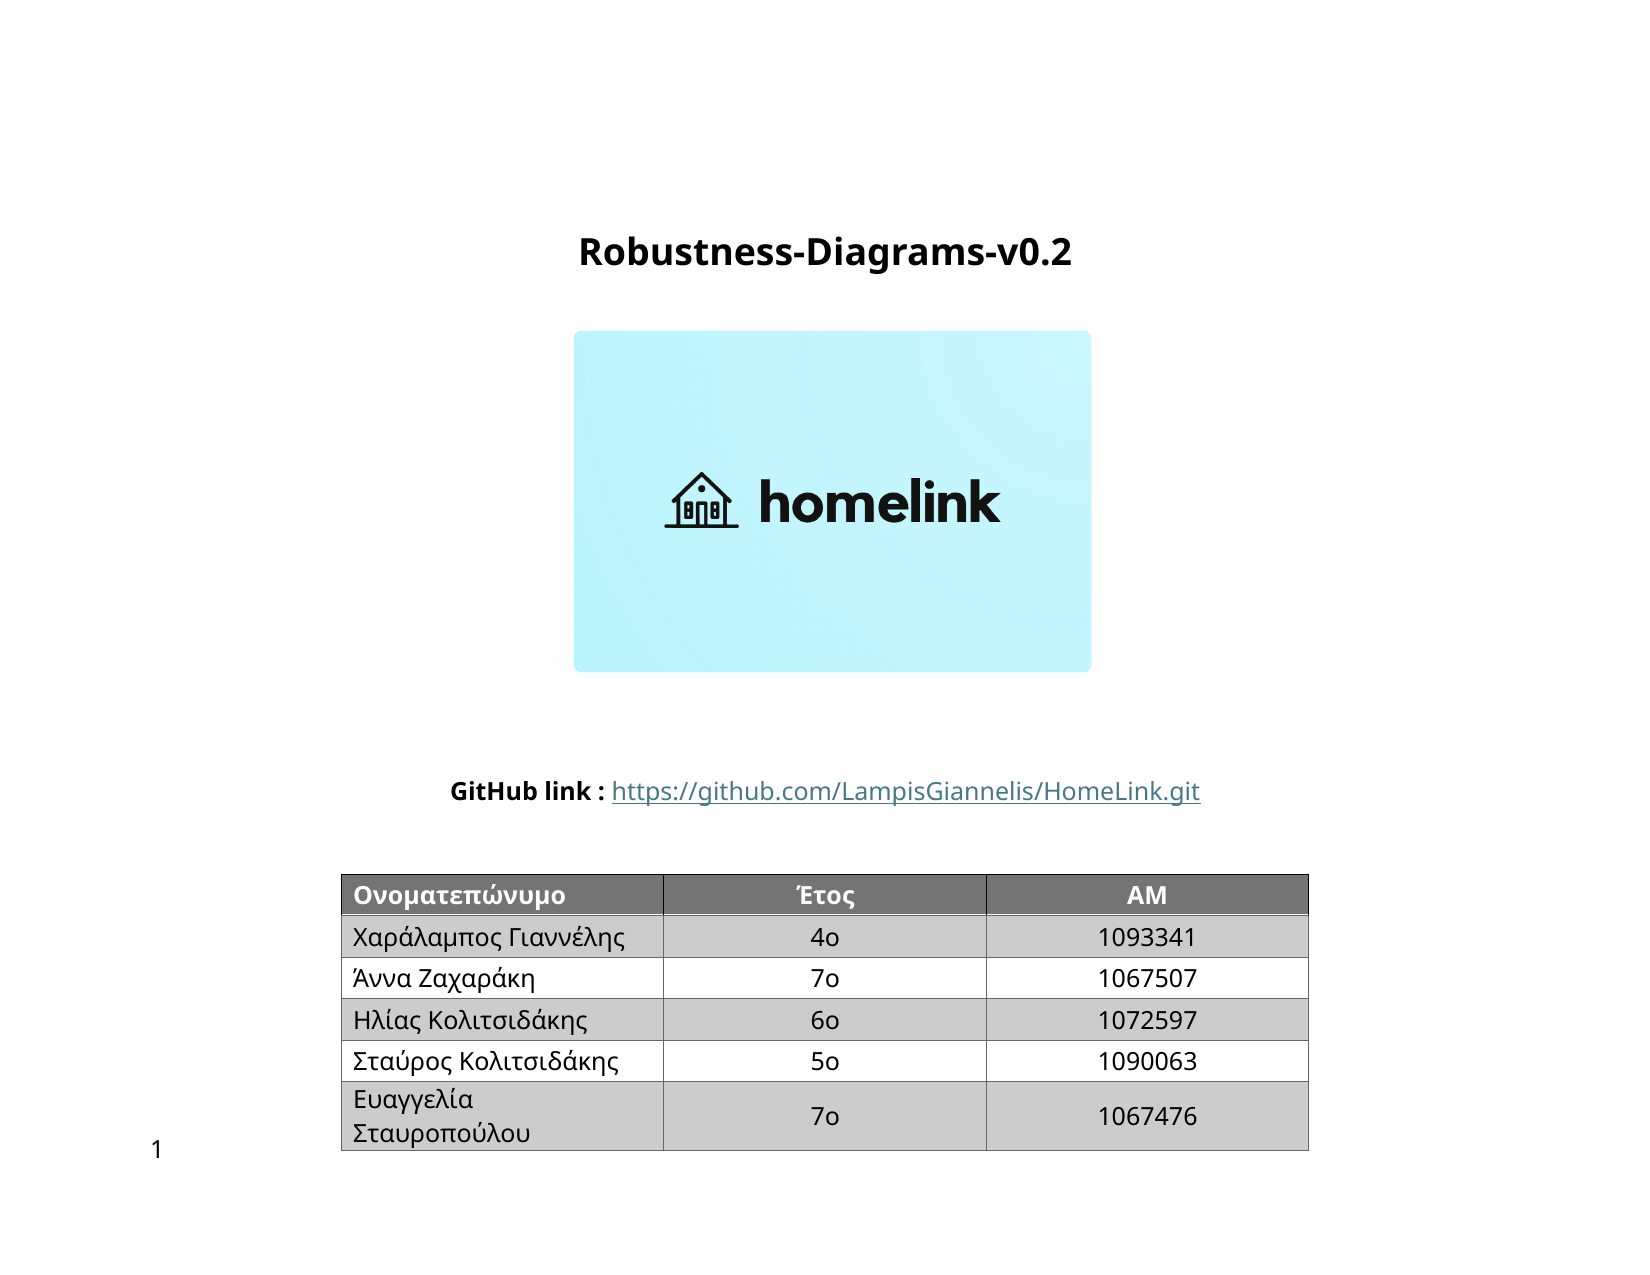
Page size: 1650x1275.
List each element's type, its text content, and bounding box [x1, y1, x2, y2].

table_cell 1090063 [987, 1041, 1308, 1081]
table_header Έτος [664, 875, 986, 914]
table_cell 4ο [664, 916, 986, 957]
table_cell Σταύρος Κολιτσιδάκης [342, 1041, 663, 1081]
table_cell Άννα Ζαχαράκη [342, 958, 663, 998]
table_cell Χαράλαμπος Γιαννέλης [342, 916, 663, 957]
table_cell Ευαγγελία Σταυροπούλου [342, 1082, 663, 1150]
table_cell 1067507 [987, 958, 1308, 998]
table_cell 1072597 [987, 999, 1308, 1040]
text GitHub link : https://github.com/LampisGiannelis/HomeLink.git [150, 774, 1500, 808]
picture [553, 314, 1114, 689]
table_cell 5o [664, 1041, 986, 1081]
table_cell 1093341 [987, 916, 1308, 957]
table_cell 1067476 [987, 1082, 1308, 1150]
table_header Ονοματεπώνυμο [342, 875, 663, 914]
table_cell Ηλίας Κολιτσιδάκης [342, 999, 663, 1040]
text Robustness-Diagrams-v0.2 [150, 225, 1500, 276]
table_header ΑΜ [987, 875, 1308, 914]
table_cell 6o [664, 999, 986, 1040]
table_cell 7ο [664, 958, 986, 998]
table_cell 7ο [664, 1082, 986, 1150]
